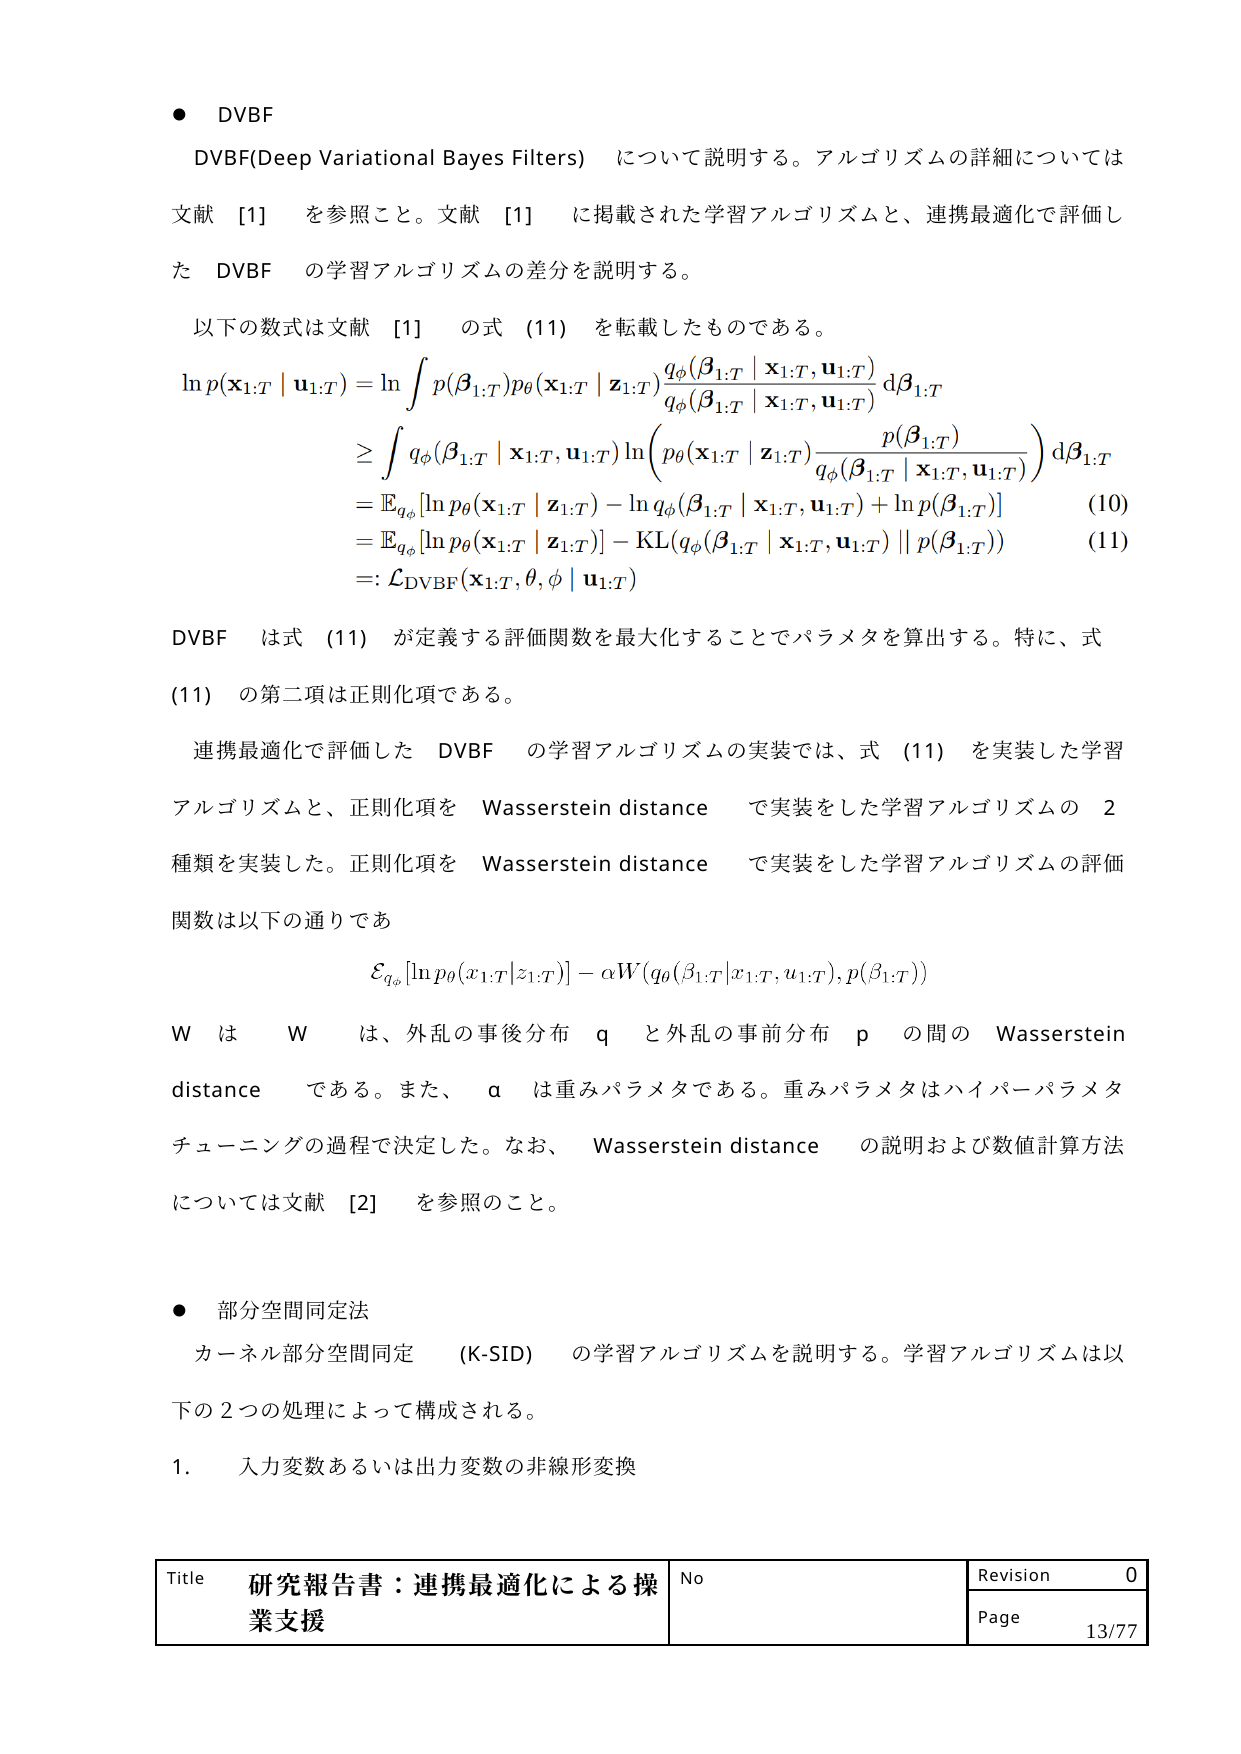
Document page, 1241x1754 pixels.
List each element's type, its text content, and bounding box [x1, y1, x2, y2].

text Wは W は、外乱の事後分布qと外乱の事前分布pの間のWasserstein distance である。また、αは重みパラメタである。重みパラメタはハイパーパラメタチューニングの過程で決定した。なお、Wasserstein distance の説明および数値計算方法については文献[2]を参照のこと。 [171, 1004, 1126, 1230]
text 以下の数式は文献[1]の式(11)を転載したものである。 [171, 298, 1126, 354]
text DVBFは式(11)が定義する評価関数を最大化することでパラメタを算出する。特に、式(11)の第二項は正則化項である。 [171, 609, 1126, 722]
text カーネル部分空間同定 (K-SID)の学習アルゴリズムを説明する。学習アルゴリズムは以下の２つの処理によって構成される。 [171, 1324, 1126, 1437]
text 1. 入力変数あるいは出力変数の非線形変換 [171, 1437, 1126, 1494]
picture [171, 354, 1138, 599]
list DVBF [171, 100, 1126, 129]
list 部分空間同定法 [171, 1294, 1126, 1324]
picture [371, 961, 926, 987]
text DVBF(Deep Variational Bayes Filters)について説明する。アルゴリズムの詳細については文献[1]を参照こと。文献[1]に掲載された学習アルゴリズムと、連携最適化で評価したDVBFの学習アルゴリズムの差分を説明する。 [171, 129, 1126, 298]
text 連携最適化で評価したDVBFの学習アルゴリズムの実装では、式(11)を実装した学習アルゴリズムと、正則化項をWasserstein distance で実装をした学習アルゴリズムの2種類を実装した。正則化項をWasserstein distance で実装をした学習アルゴリズムの評価関数は以下の通りであ [171, 722, 1126, 947]
